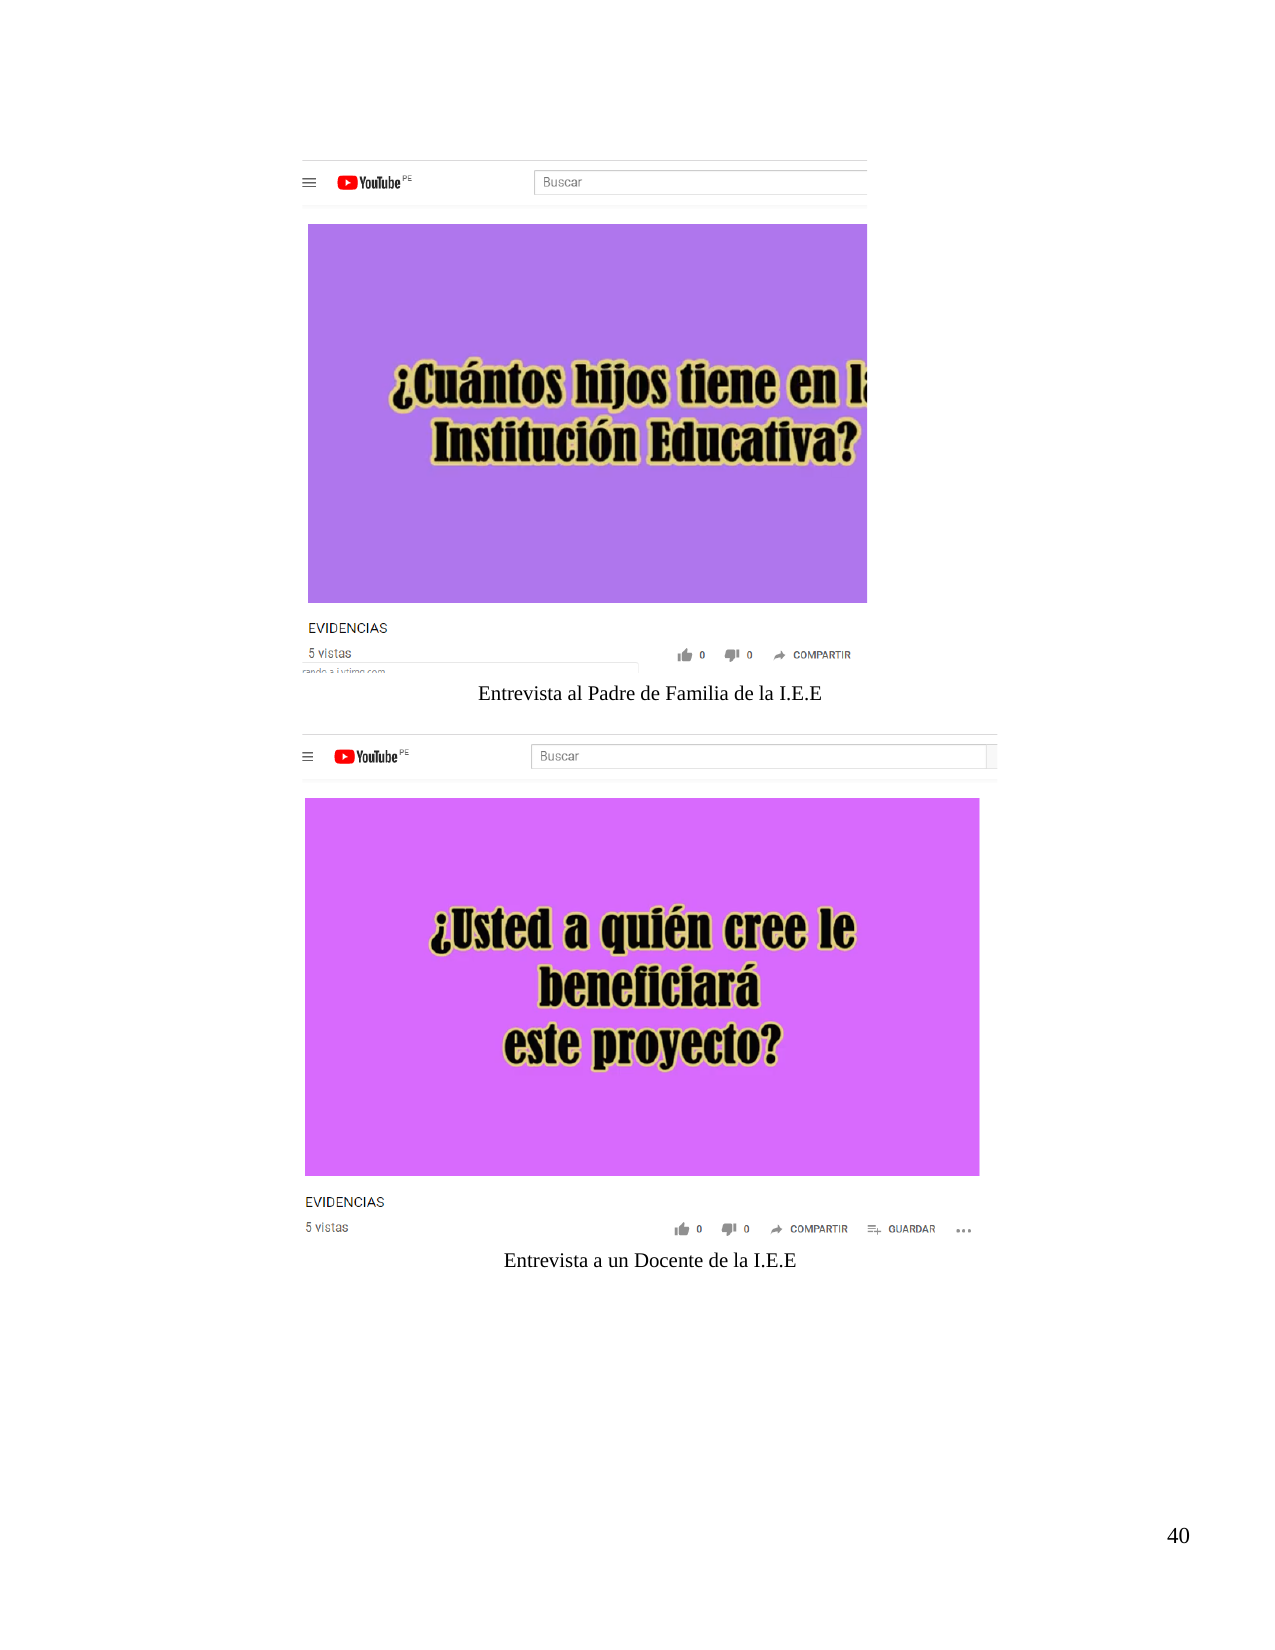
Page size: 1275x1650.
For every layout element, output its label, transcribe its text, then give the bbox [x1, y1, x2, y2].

text Entrevista al Padre de Familia de la I.E.E [110, 681, 1189, 705]
text Entrevista a un Docente de la I.E.E [110, 1248, 1189, 1272]
picture [302, 159, 867, 673]
picture [302, 731, 998, 1248]
